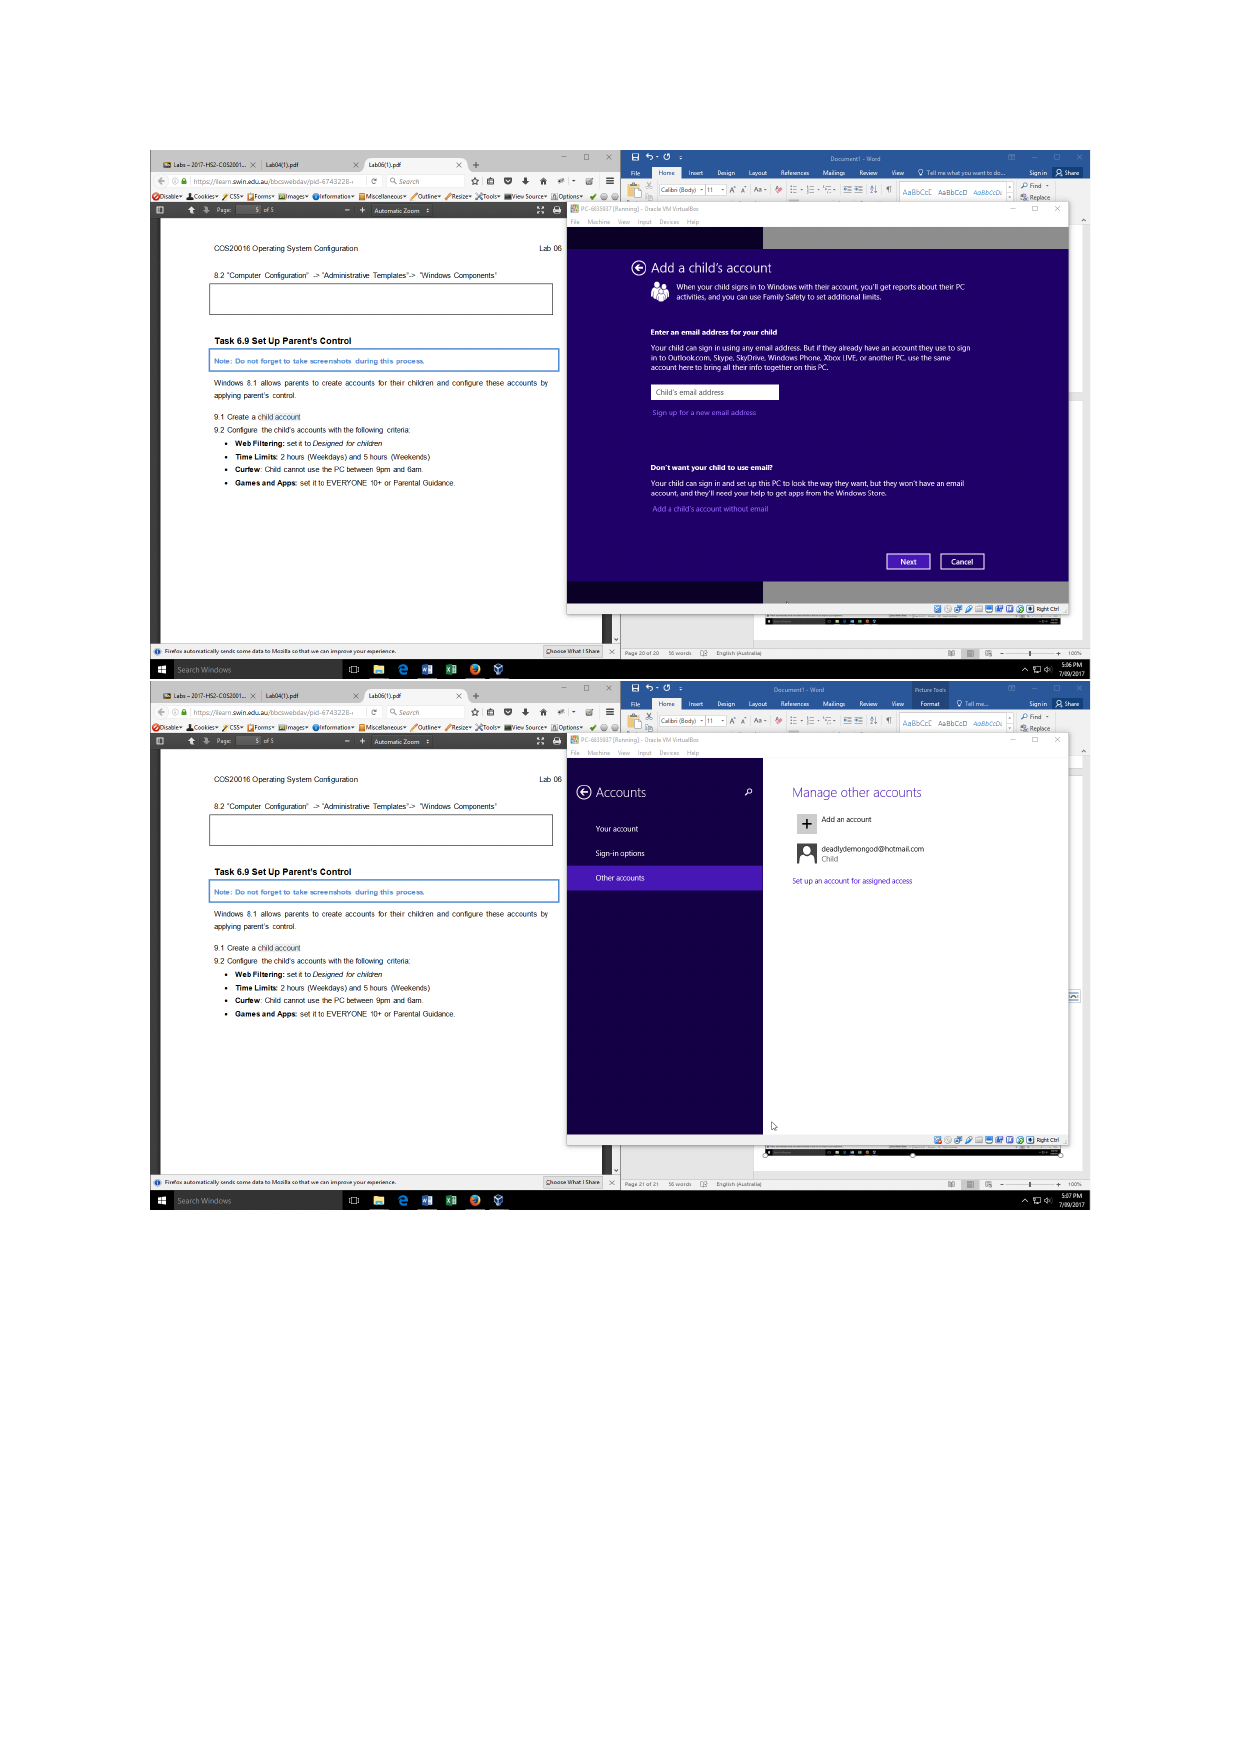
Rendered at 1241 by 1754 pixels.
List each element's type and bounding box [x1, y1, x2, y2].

picture [150, 681, 1091, 1210]
picture [150, 150, 1091, 679]
